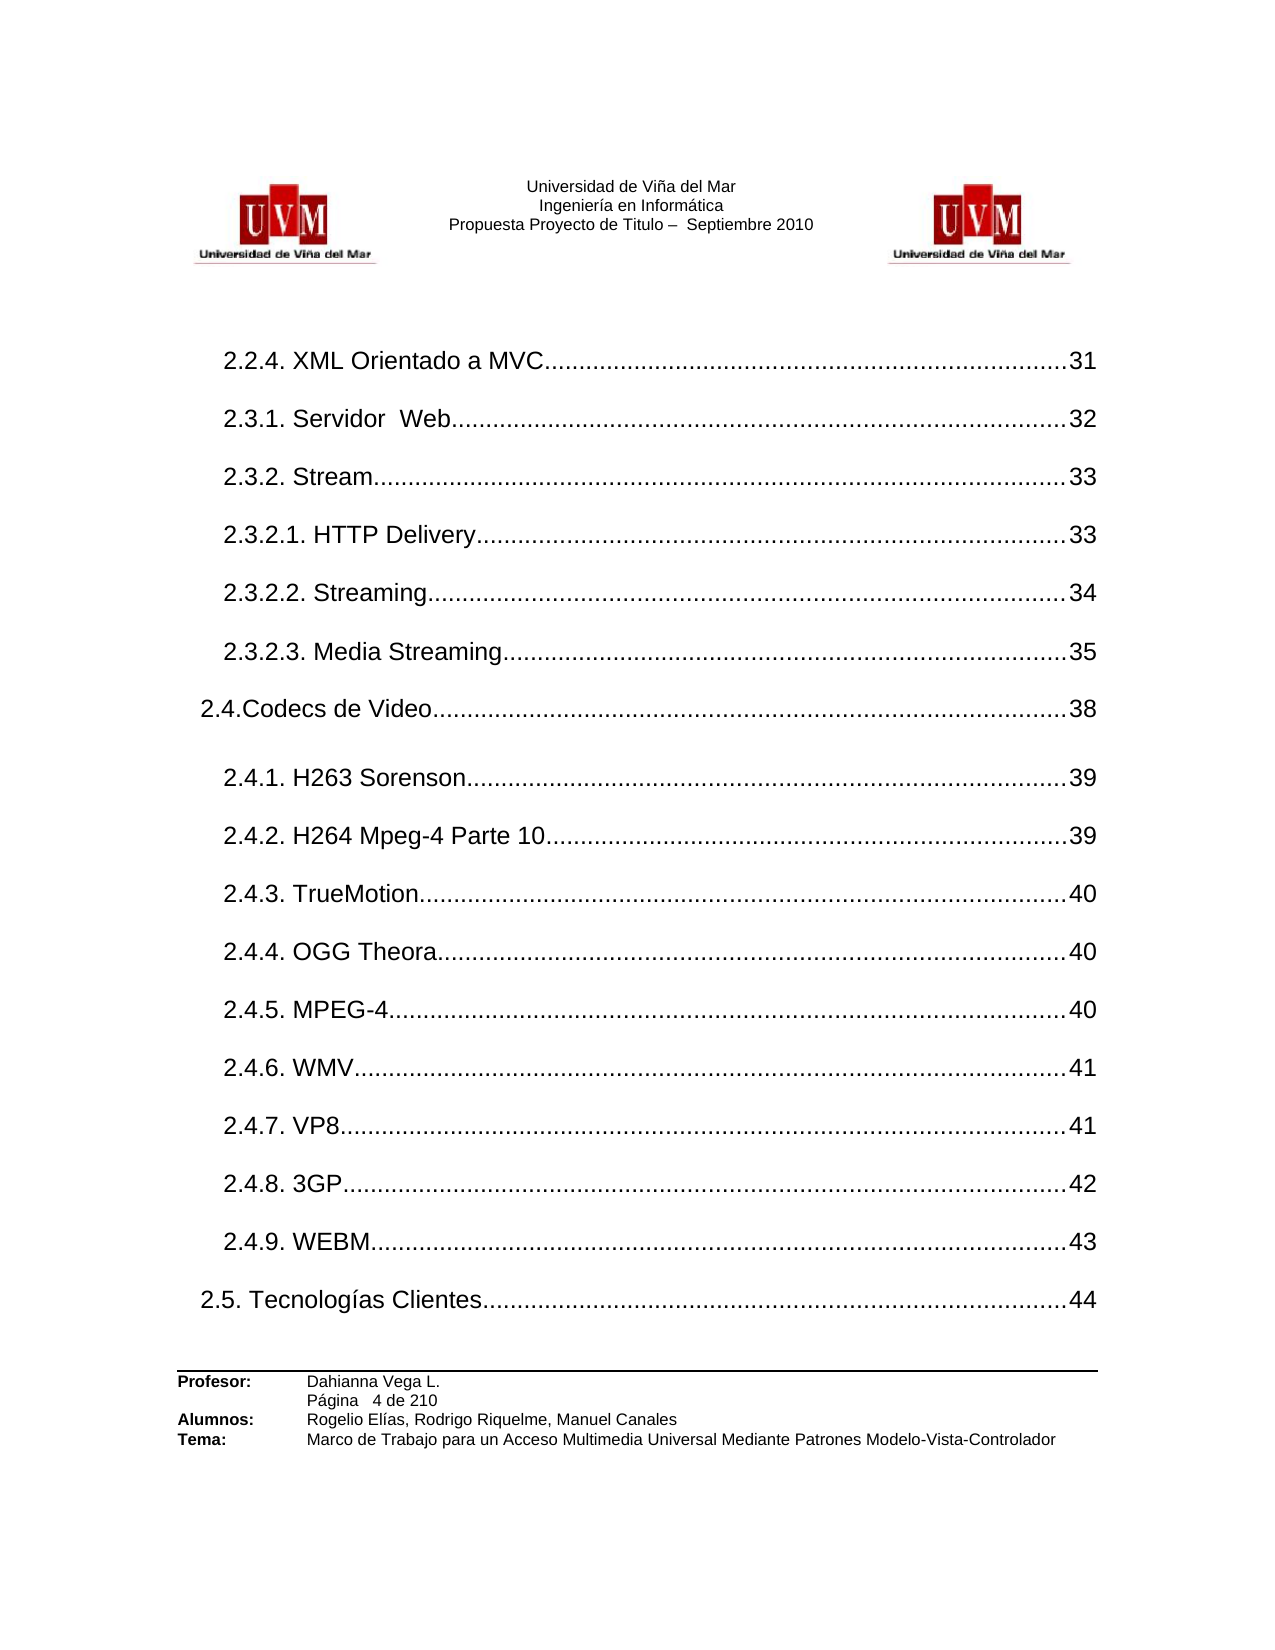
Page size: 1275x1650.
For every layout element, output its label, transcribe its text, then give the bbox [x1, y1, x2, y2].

text 2.4.Codecs de Video 38 [200, 694, 1098, 723]
text 2.5. Tecnologías Clientes 44 [200, 1285, 1098, 1313]
text 2.4.9. WEBM 43 [223, 1227, 1098, 1256]
text 2.4.6. WMV 41 [223, 1053, 1098, 1081]
text 2.4.7. VP8 41 [223, 1111, 1098, 1139]
text 2.4.5. MPEG-4 40 [223, 995, 1098, 1023]
text 2.4.8. 3GP 42 [223, 1169, 1098, 1197]
text 2.3.2.2. Streaming 34 [223, 578, 1098, 607]
text 2.3.2. Stream 33 [223, 462, 1098, 491]
text 2.4.3. TrueMotion 40 [223, 879, 1098, 907]
picture [177, 176, 390, 267]
text 2.4.1. H263 Sorenson 39 [223, 763, 1098, 791]
picture [871, 176, 1084, 267]
text 2.4.2. H264 Mpeg-4 Parte 10 39 [223, 821, 1098, 849]
text 2.3.1. Servidor Web 32 [223, 404, 1098, 433]
text 2.2.4. XML Orientado a MVC 31 [223, 346, 1098, 375]
text 2.4.4. OGG Theora 40 [223, 937, 1098, 965]
text 2.3.2.3. Media Streaming 35 [223, 636, 1098, 665]
text 2.3.2.1. HTTP Delivery 33 [223, 520, 1098, 549]
